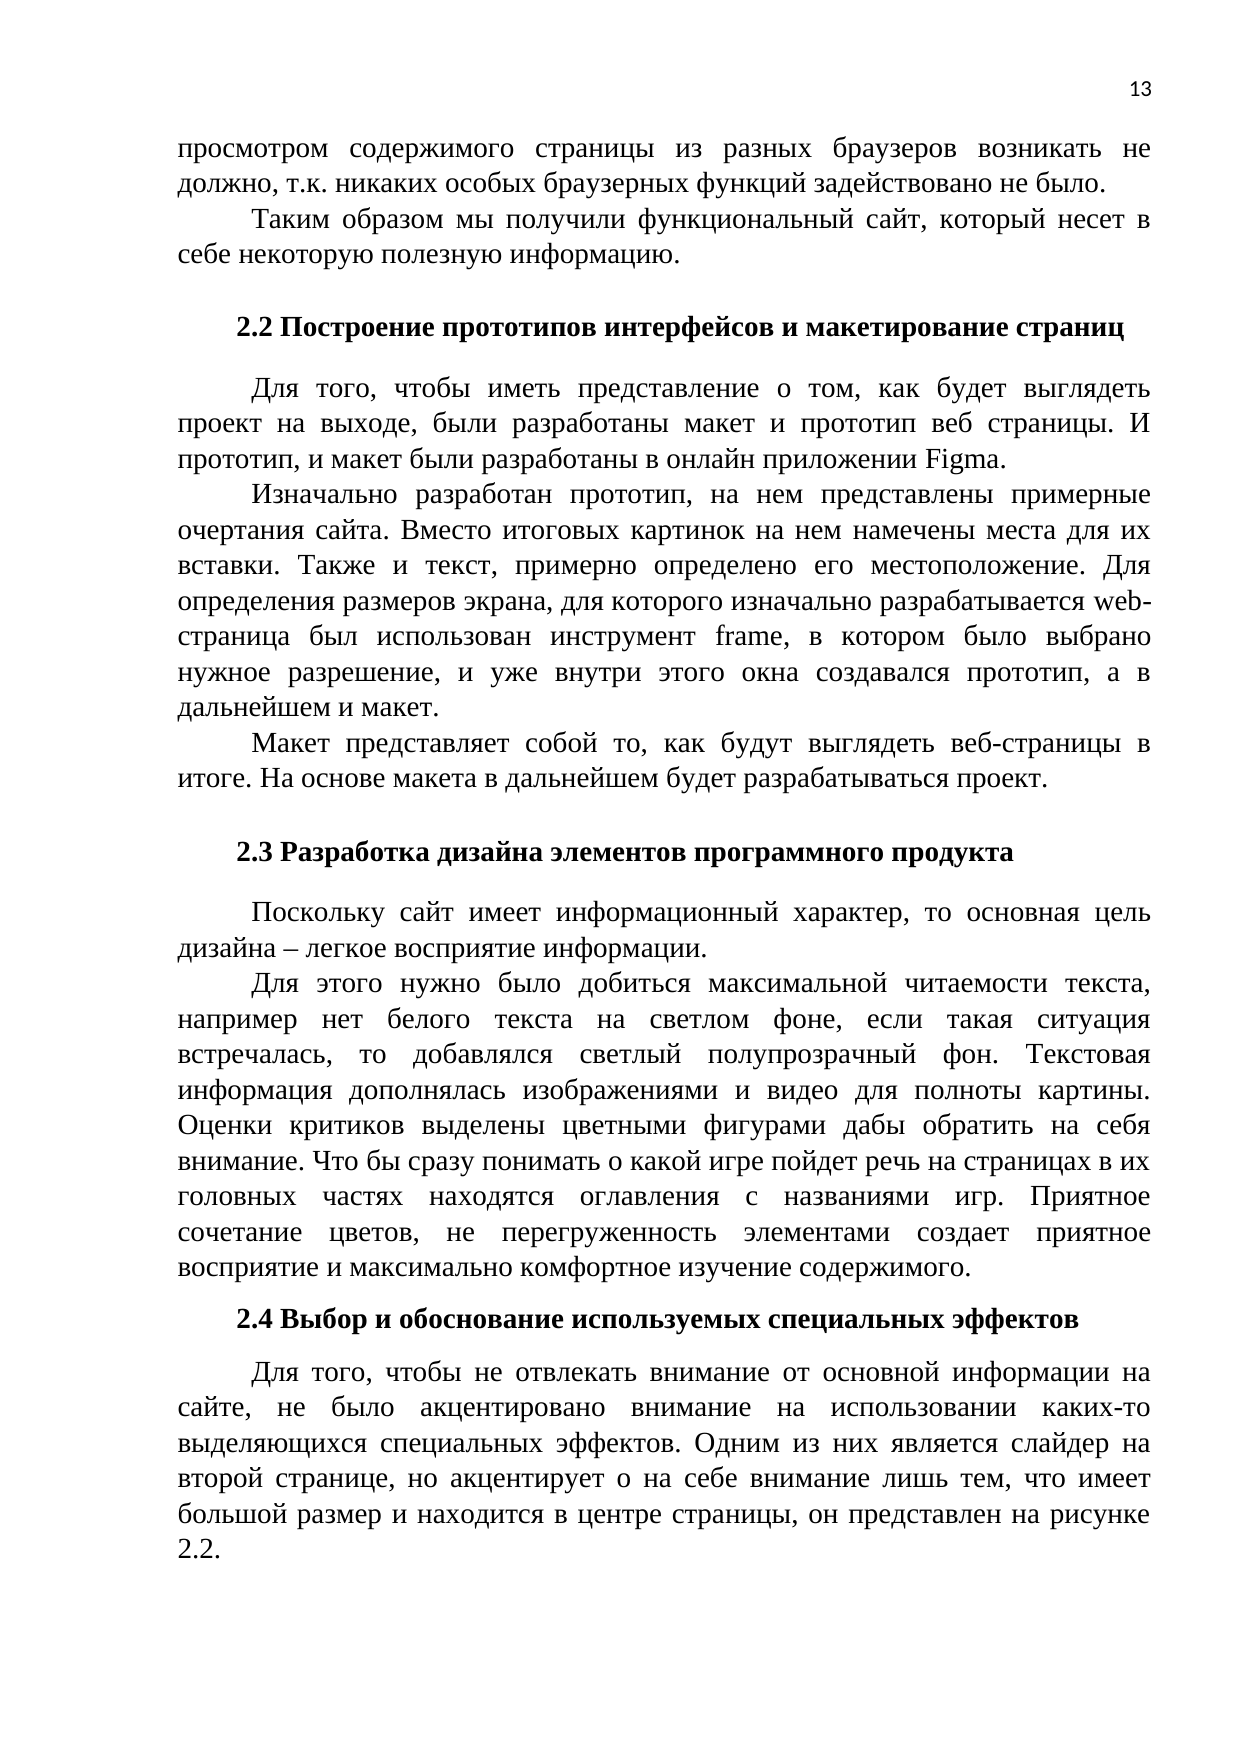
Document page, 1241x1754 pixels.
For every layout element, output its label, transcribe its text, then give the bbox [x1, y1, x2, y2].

list Таким образом мы получили функциональный сайт, который несет в себе некоторую полезную информацию. [177, 201, 1152, 270]
text 2.4 Выбор и обоснование используемых специальных эффектов [177, 1302, 1152, 1335]
text Изначально разработан прототип, на нем представлены примерные очертания сайта. Вместо итоговых картинок на нем намечены места для их вставки. Также и текст, примерно определено его местоположение. Для определения размеров экрана, для которого изначально разрабатывается web-страница был использован инструмент frame, в котором было выбрано нужное разрешение, и уже внутри этого окна создавался прототип, а в дальнейшем и макет. [177, 476, 1152, 723]
text Для того, чтобы не отвлекать внимание от основной информации на сайте, не было акцентировано внимание на использовании каких-то выделяющихся специальных эффектов. Одним из них является слайдер на второй странице, но акцентирует о на себе внимание лишь тем, что имеет большой размер и находится в центре страницы, он представлен на рисунке 2.2. [177, 1354, 1152, 1565]
text Макет представляет собой то, как будут выглядеть веб-страницы в итоге. На основе макета в дальнейшем будет разрабатываться проект. [177, 725, 1152, 794]
subtitle 2.3 Разработка дизайна элементов программного продукта [177, 834, 1152, 867]
text Для того, чтобы иметь представление о том, как будет выглядеть проект на выходе, были разработаны макет и прототип веб страницы. И прототип, и макет были разработаны в онлайн приложении Figma. [177, 370, 1152, 474]
subtitle 2.2 Построение прототипов интерфейсов и макетирование страниц [177, 309, 1152, 343]
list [177, 130, 1152, 199]
text Поскольку сайт имеет информационный характер, то основная цель дизайна – легкое восприятие информации. [177, 894, 1152, 963]
text Для этого нужно было добиться максимальной читаемости текста, например нет белого текста на светлом фоне, если такая ситуация встречалась, то добавлялся светлый полупрозрачный фон. Текстовая информация дополнялась изображениями и видео для полноты картины. Оценки критиков выделены цветными фигурами дабы обратить на себя внимание. Что бы сразу понимать о какой игре пойдет речь на страницах в их головных частях находятся оглавления с названиями игр. Приятное сочетание цветов, не перегруженность элементами создает приятное восприятие и максимально комфортное изучение содержимого. [177, 965, 1152, 1283]
